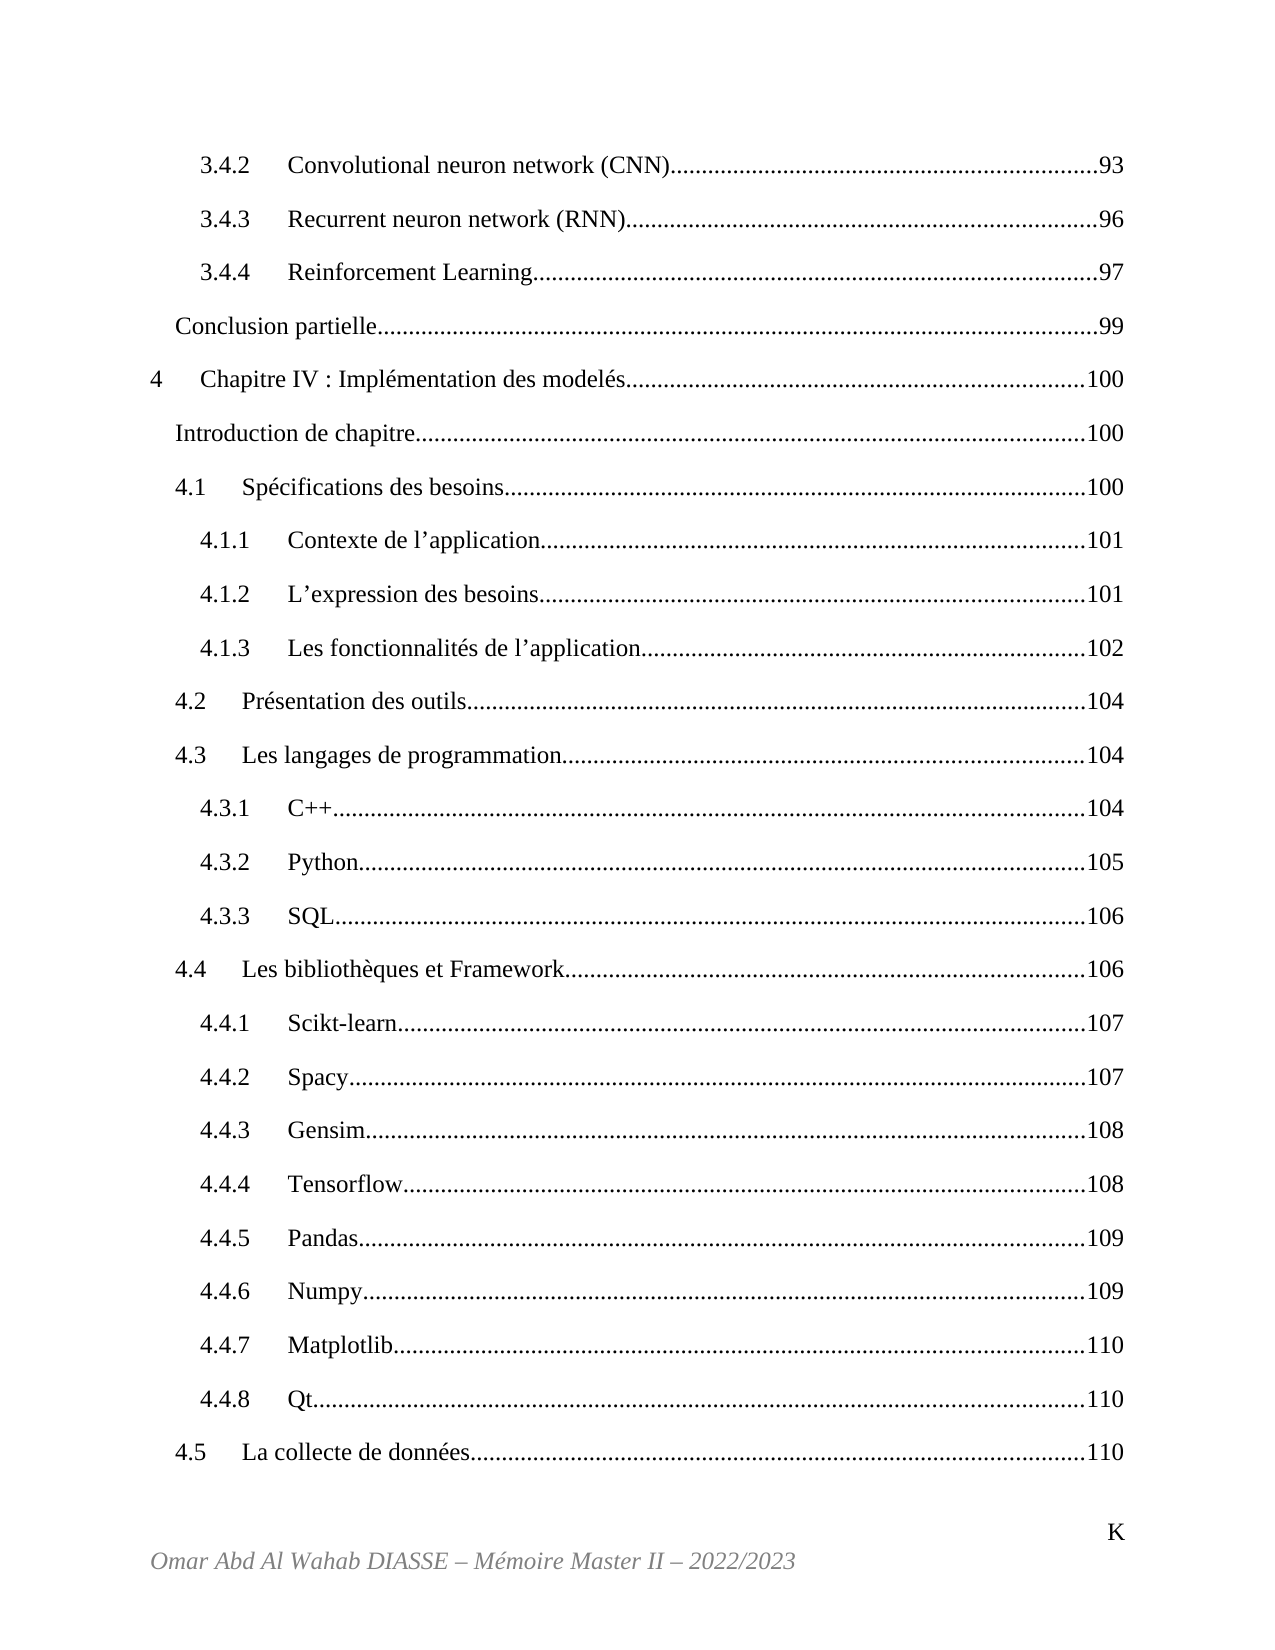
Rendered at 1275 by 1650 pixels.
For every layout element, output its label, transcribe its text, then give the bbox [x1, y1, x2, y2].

text 4.1 Spécifications des besoins 100 [175, 472, 1125, 500]
text 4.5 La collecte de données 110 [175, 1437, 1125, 1466]
text Conclusion partielle 99 [175, 311, 1125, 340]
text 4.1.2 L’expression des besoins 101 [200, 579, 1125, 608]
text 4.4.8 Qt 110 [200, 1384, 1125, 1412]
text 3.4.3 Recurrent neuron network (RNN) 96 [200, 204, 1125, 232]
text 4.4.6 Numpy 109 [200, 1276, 1125, 1305]
text 4.3 Les langages de programmation 104 [175, 740, 1125, 769]
text 4.3.3 SQL 106 [200, 901, 1125, 929]
text 4.2 Présentation des outils 104 [175, 686, 1125, 715]
text 4 Chapitre IV : Implémentation des modelés 100 [150, 364, 1125, 393]
text 4.4.3 Gensim 108 [200, 1115, 1125, 1144]
text 3.4.2 Convolutional neuron network (CNN) 93 [200, 150, 1125, 179]
text Introduction de chapitre 100 [175, 418, 1125, 447]
text 4.4.5 Pandas 109 [200, 1223, 1125, 1251]
text 4.4 Les bibliothèques et Framework 106 [175, 954, 1125, 983]
text 4.3.2 Python 105 [200, 847, 1125, 876]
text 4.4.7 Matplotlib 110 [200, 1330, 1125, 1359]
text 4.4.1 Scikt-learn 107 [200, 1008, 1125, 1037]
text 4.1.1 Contexte de l’application 101 [200, 525, 1125, 554]
text 4.4.2 Spacy 107 [200, 1062, 1125, 1091]
text 3.4.4 Reinforcement Learning 97 [200, 257, 1125, 286]
text 4.1.3 Les fonctionnalités de l’application 102 [200, 633, 1125, 661]
text 4.4.4 Tensorflow 108 [200, 1169, 1125, 1198]
text 4.3.1 C++ 104 [200, 793, 1125, 822]
